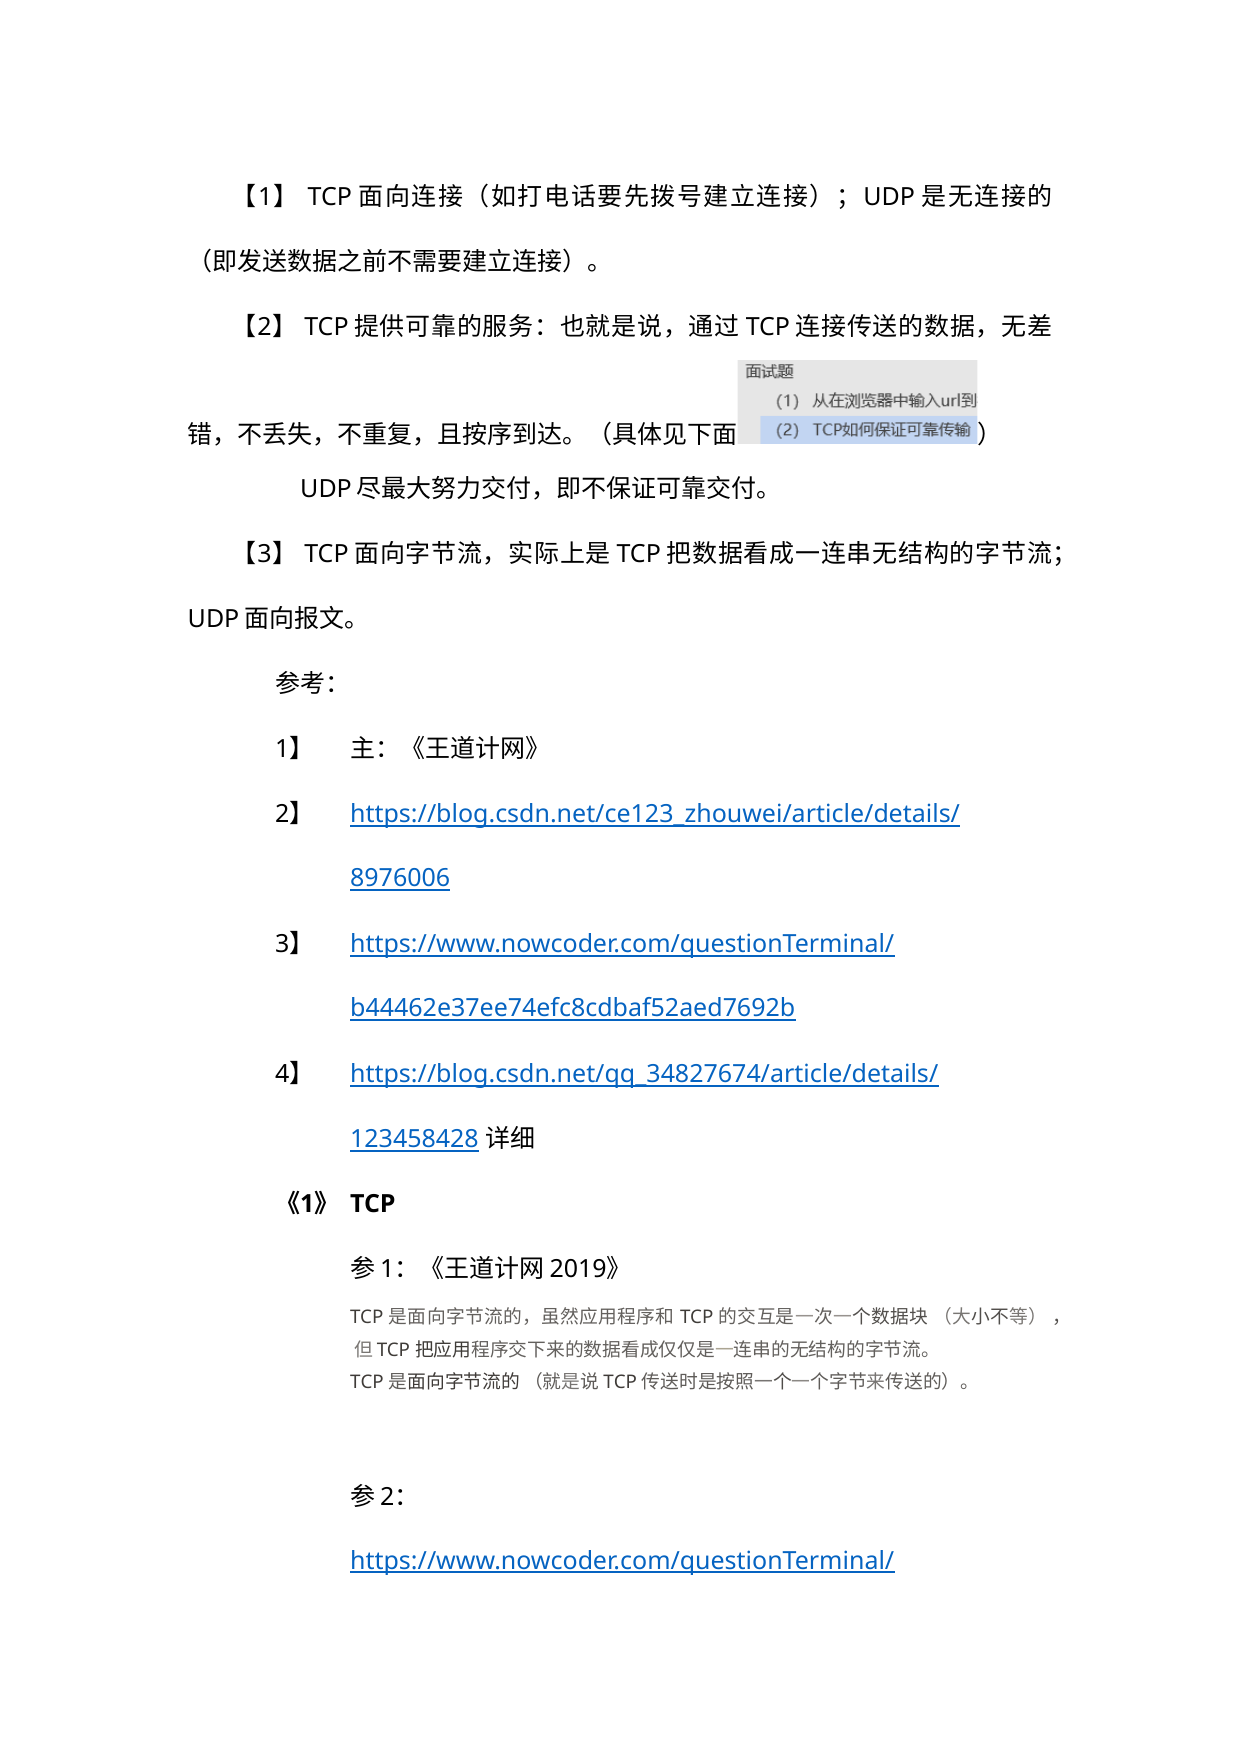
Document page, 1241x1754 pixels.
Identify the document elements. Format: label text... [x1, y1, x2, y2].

list https://blog.csdn.net/ce123_zhouwei/article/details/8976006 [275, 779, 1053, 909]
list 参1：《王道计网2019》 [350, 1234, 1053, 1299]
text 【2】 TCP提供可靠的服务：也就是说，通过TCP连接传送的数据，无差错，不丢失，不重复，且按序到达。（具体见下面） [187, 292, 1053, 454]
text 【1】 TCP面向连接（如打电话要先拨号建立连接）；UDP是无连接的（即发送数据之前不需要建立连接）。 [187, 162, 1053, 292]
list TCP 是面向字节流的 （就是说 TCP 传送时是按照一个一个字节来传送的）。 [350, 1364, 1053, 1397]
list https://www.nowcoder.com/questionTerminal/b44462e37ee74efc8cdbaf52aed7692b [275, 909, 1053, 1039]
text 参考： [187, 649, 1053, 714]
text 【3】 TCP面向字节流，实际上是TCP把数据看成一连串无结构的字节流；UDP面向报文。 [187, 519, 1053, 649]
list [350, 1527, 1053, 1592]
list TCP 是面向字节流的，虽然应用程序和 TCP 的交互是一次一个数据块 （大小不等） ， 但TCP 把应用程序交下来的数据看成仅仅是一连串的无结构的字节流。 [350, 1299, 1053, 1364]
list https://blog.csdn.net/qq_34827674/article/details/123458428 详细 [275, 1039, 1053, 1169]
text UDP尽最大努力交付，即不保证可靠交付。 [275, 454, 1053, 519]
list TCP [275, 1169, 1053, 1234]
picture [737, 360, 978, 444]
list 主：《王道计网》 [275, 714, 1053, 779]
list 参2： [350, 1462, 1053, 1527]
